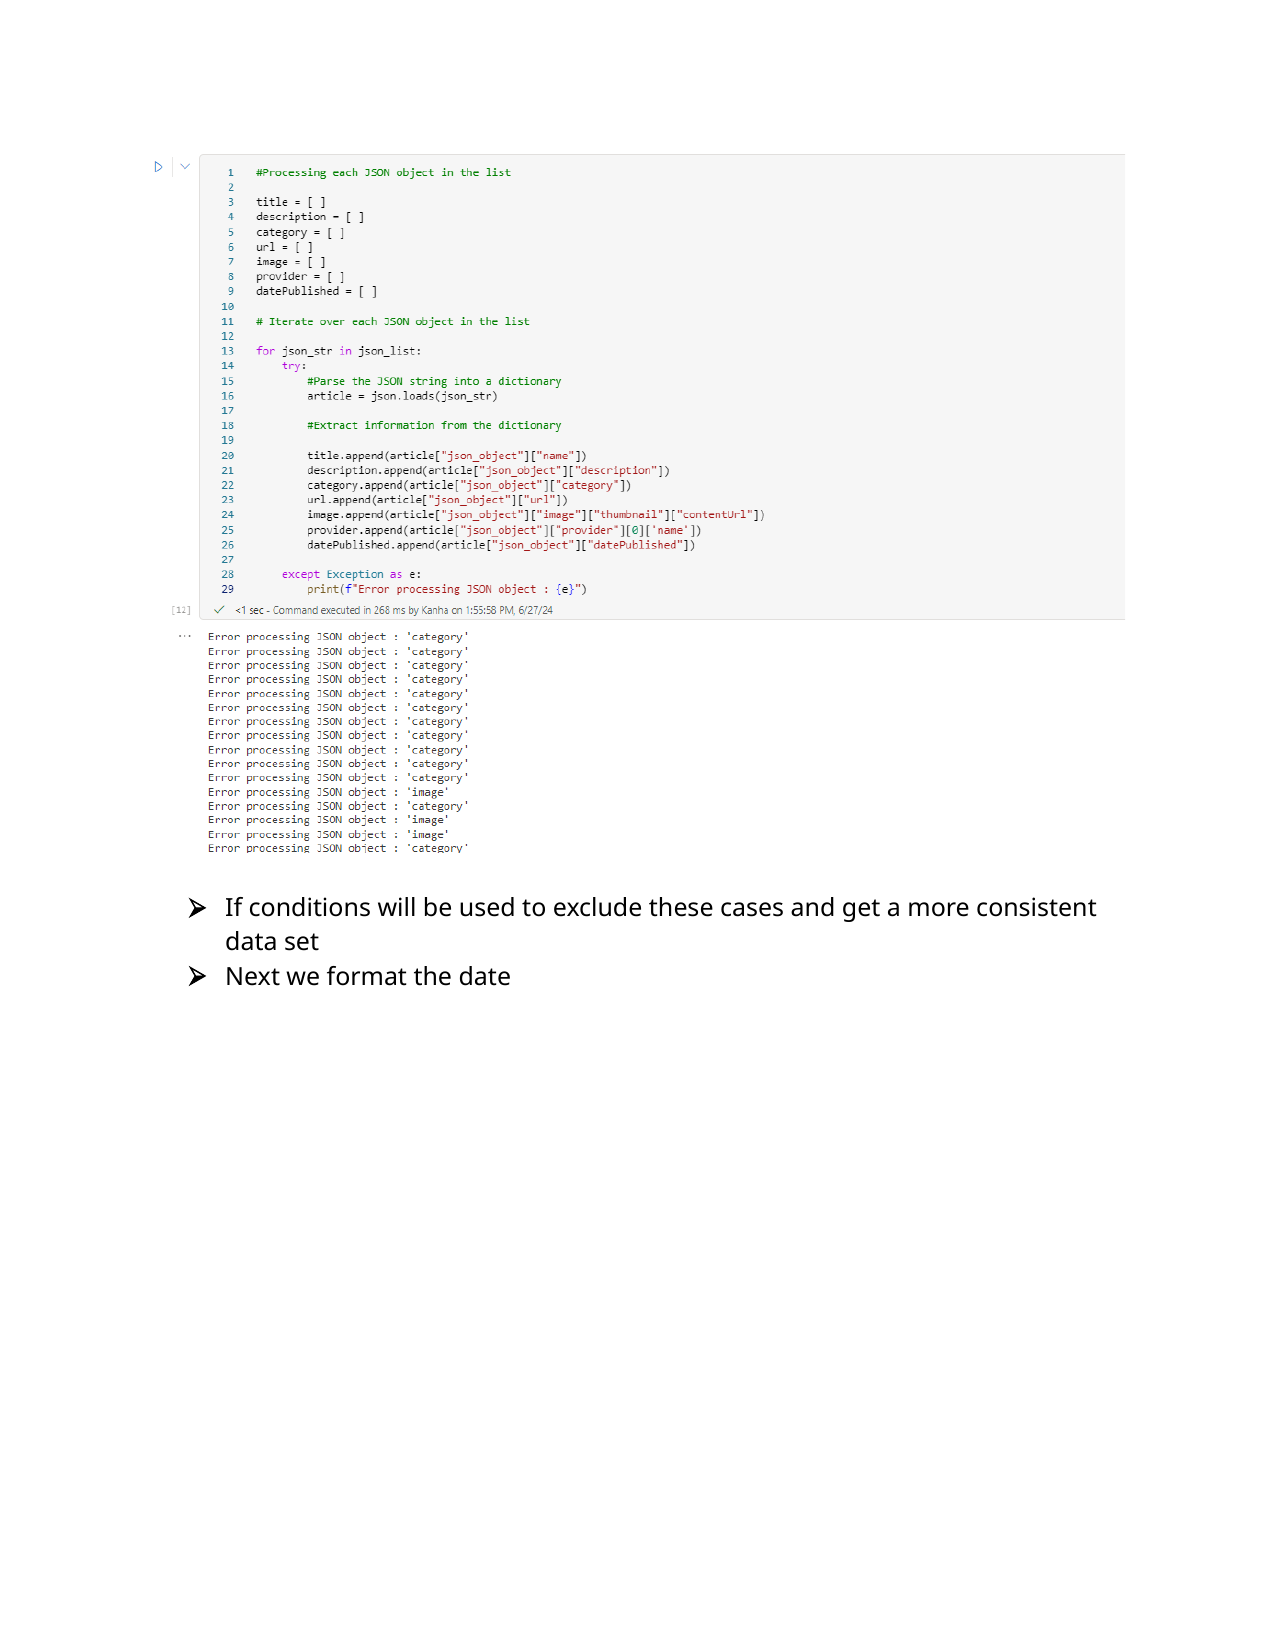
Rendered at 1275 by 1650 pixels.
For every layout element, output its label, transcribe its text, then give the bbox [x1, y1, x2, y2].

list If conditions will be used to exclude these cases and get a more consistent data set [187, 890, 1125, 958]
picture [150, 150, 1125, 856]
list Next we format the date [187, 958, 1125, 992]
